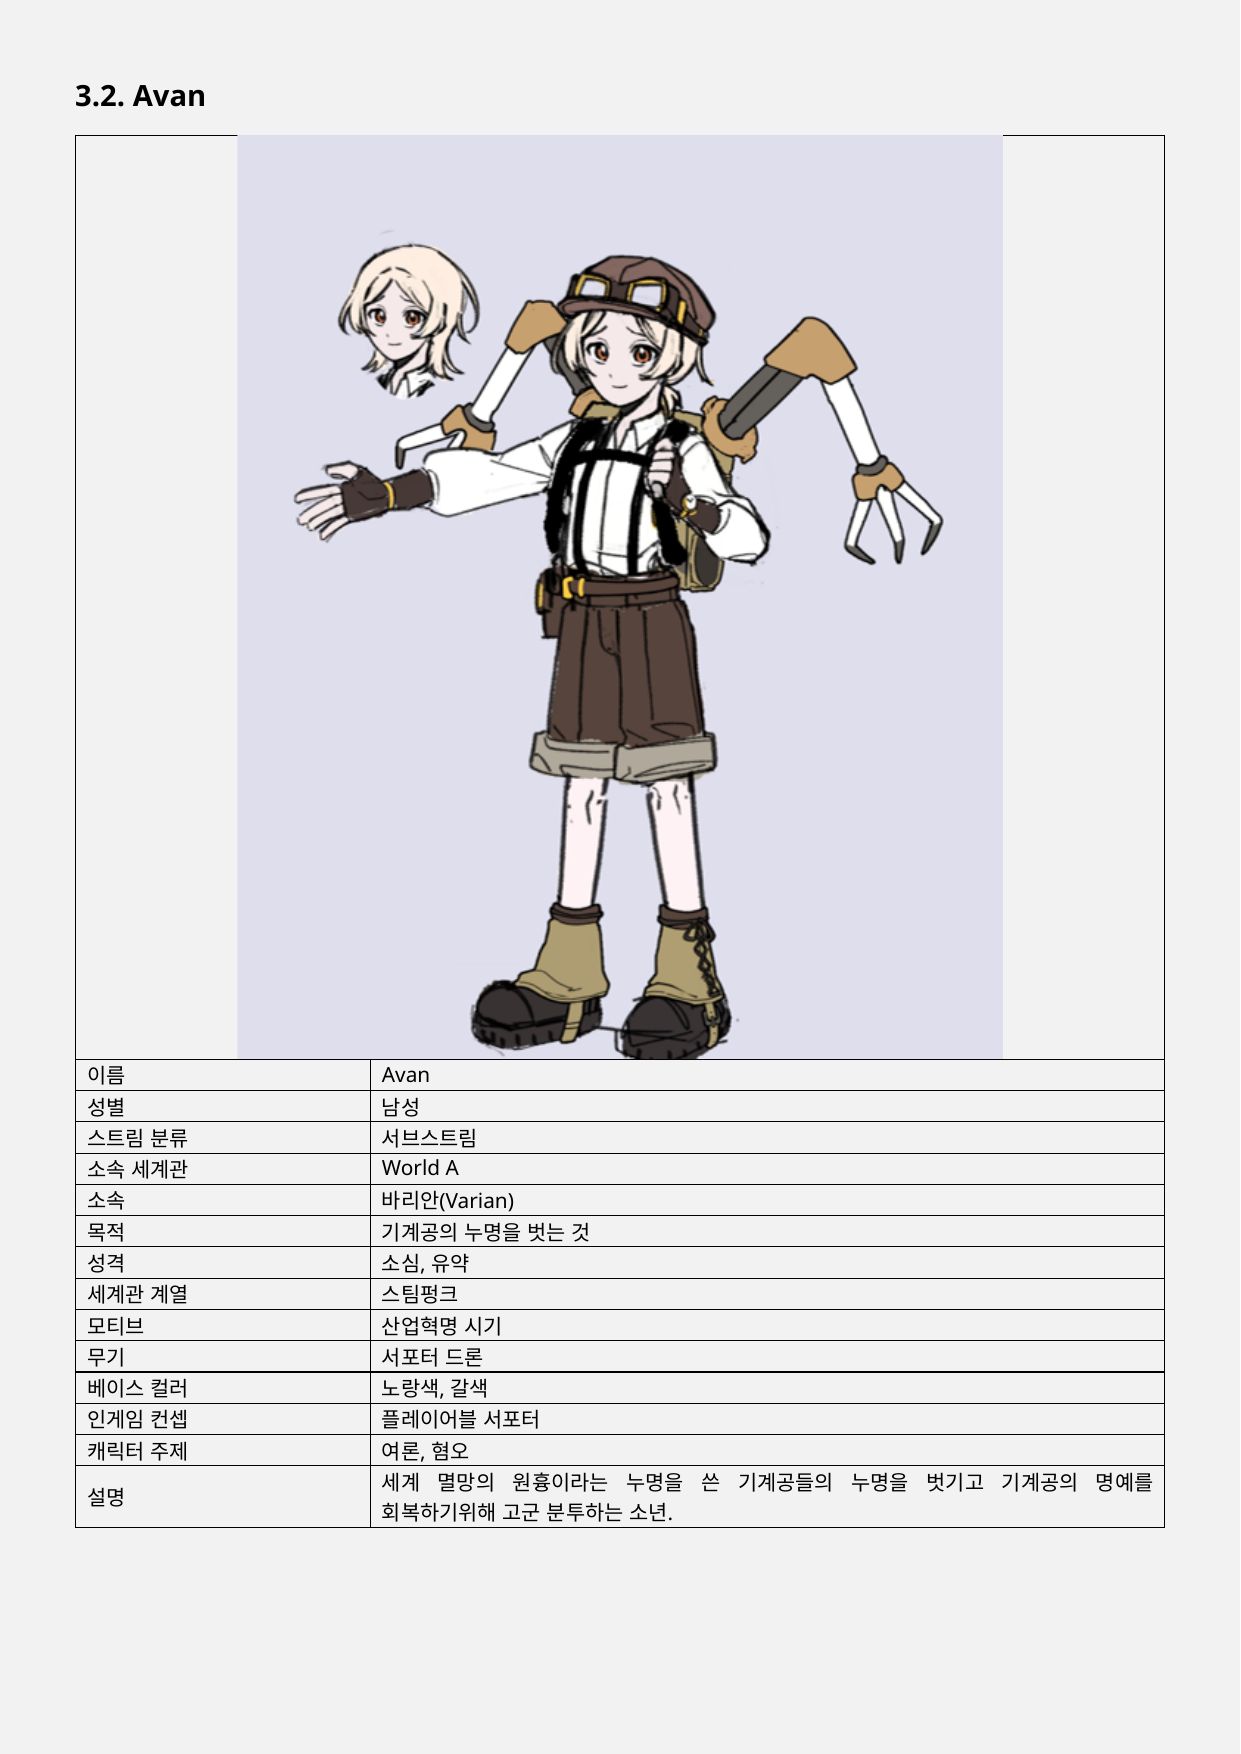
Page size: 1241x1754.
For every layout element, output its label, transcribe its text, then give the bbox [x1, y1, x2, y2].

table_cell 노랑색, 갈색 [371, 1373, 1164, 1403]
table_cell 소심, 유약 [371, 1247, 1164, 1278]
table_header [76, 136, 237, 1059]
text Avan [75, 75, 1165, 115]
table_cell 캐릭터 주제 [76, 1435, 370, 1465]
table_cell 베이스 컬러 [76, 1373, 370, 1403]
table_cell 이름 [76, 1060, 370, 1090]
table_cell 여론, 혐오 [371, 1435, 1164, 1465]
table_cell 남성 [371, 1091, 1164, 1121]
table_cell 소속 세계관 [76, 1154, 370, 1184]
table_cell 성별 [76, 1091, 370, 1121]
table_cell 목적 [76, 1216, 370, 1246]
table_cell 플레이어블 서포터 [371, 1404, 1164, 1434]
table_cell 산업혁명 시기 [371, 1310, 1164, 1340]
table_cell 무기 [76, 1341, 370, 1371]
table_cell 성격 [76, 1247, 370, 1278]
table_cell 세계 멸망의 원흉이라는 누명을 쓴 기계공들의 누명을 벗기고 기계공의 명예를 회복하기위해 고군 분투하는 소년. [371, 1466, 1164, 1527]
table_cell 스팀펑크 [371, 1279, 1164, 1309]
table_cell World A [371, 1154, 1164, 1184]
table_cell 서포터 드론 [371, 1341, 1164, 1371]
table_cell 세계관 계열 [76, 1279, 370, 1309]
table_cell 기계공의 누명을 벗는 것 [371, 1216, 1164, 1246]
table_cell 소속 [76, 1185, 370, 1215]
table_cell 스트림 분류 [76, 1122, 370, 1152]
picture [237, 135, 1003, 1059]
table_cell 바리안(Varian) [371, 1185, 1164, 1215]
table_cell 설명 [76, 1466, 370, 1527]
table_cell 서브스트림 [371, 1122, 1164, 1152]
table_cell 모티브 [76, 1310, 370, 1340]
table_cell Avan [371, 1060, 1164, 1090]
table_header [1003, 136, 1164, 1059]
table_cell 인게임 컨셉 [76, 1404, 370, 1434]
